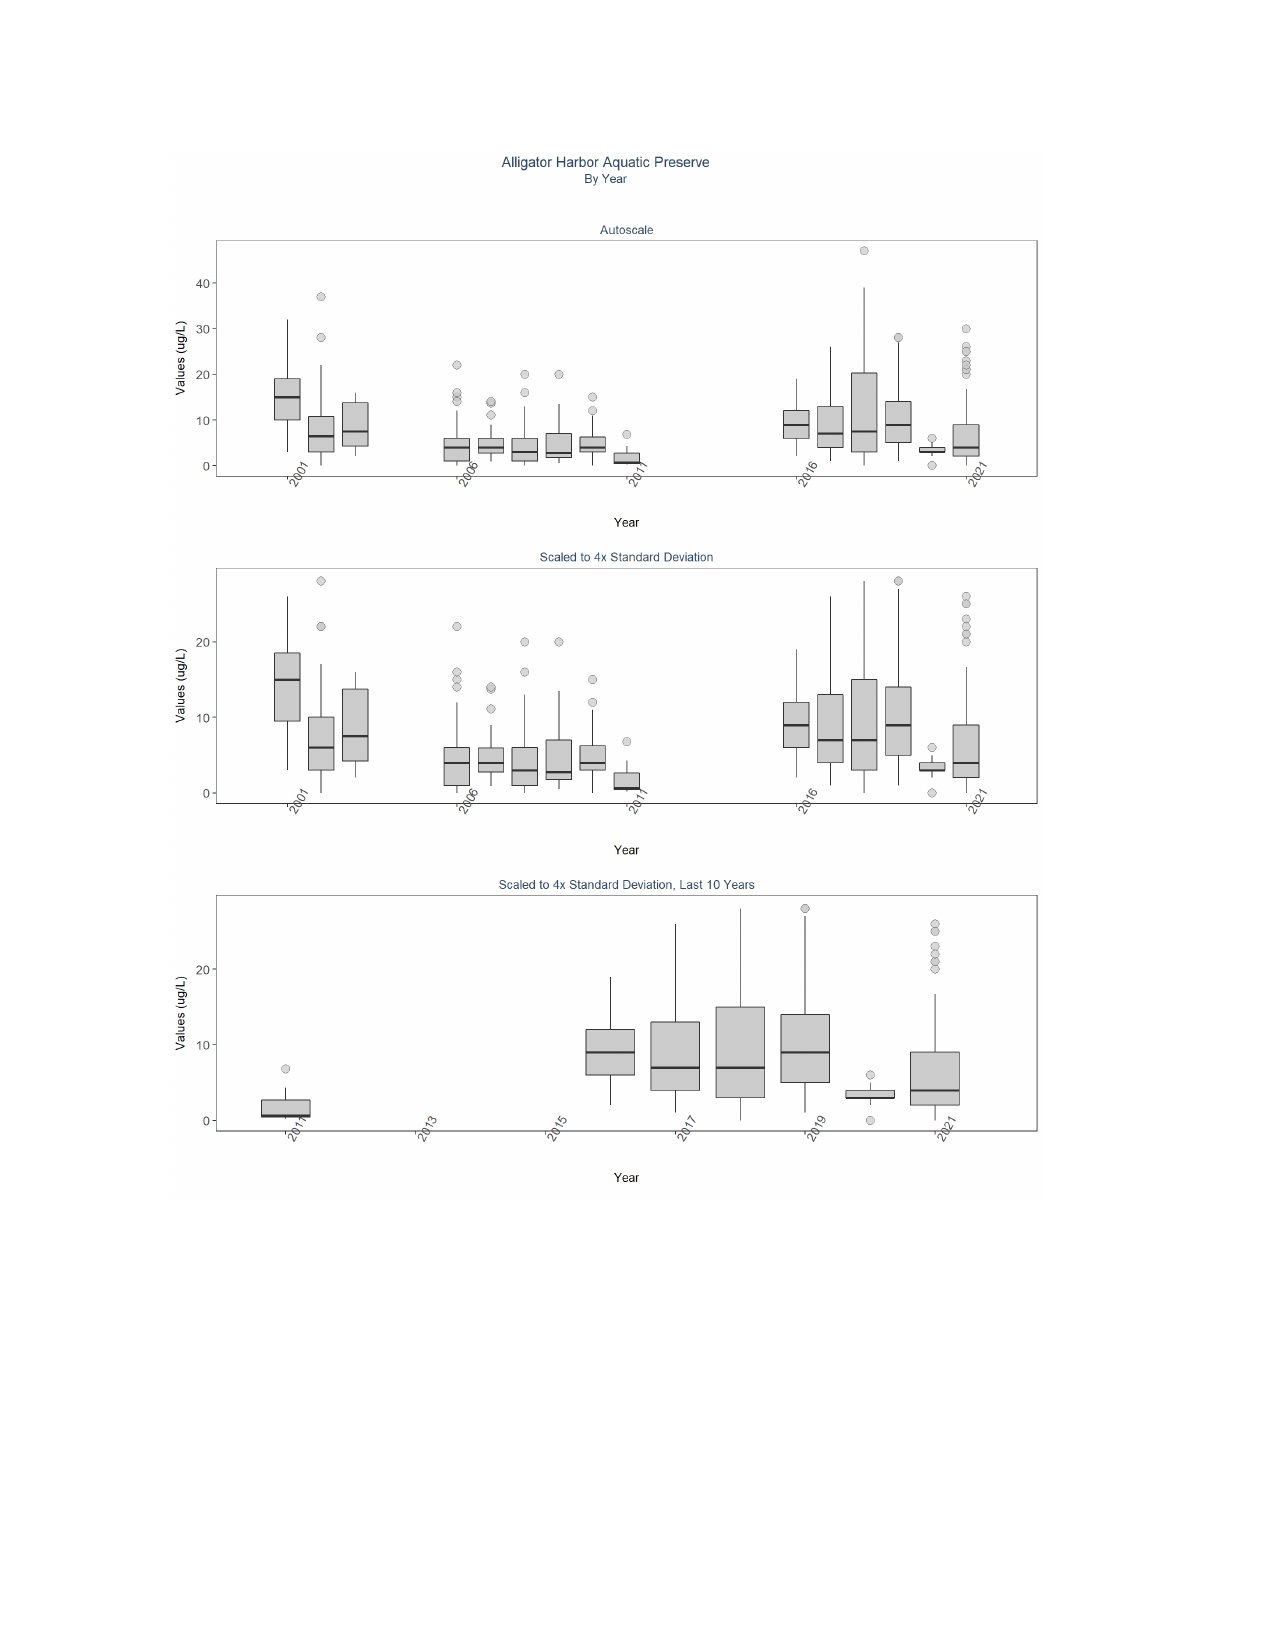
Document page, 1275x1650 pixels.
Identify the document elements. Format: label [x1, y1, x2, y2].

picture [168, 150, 1044, 1200]
